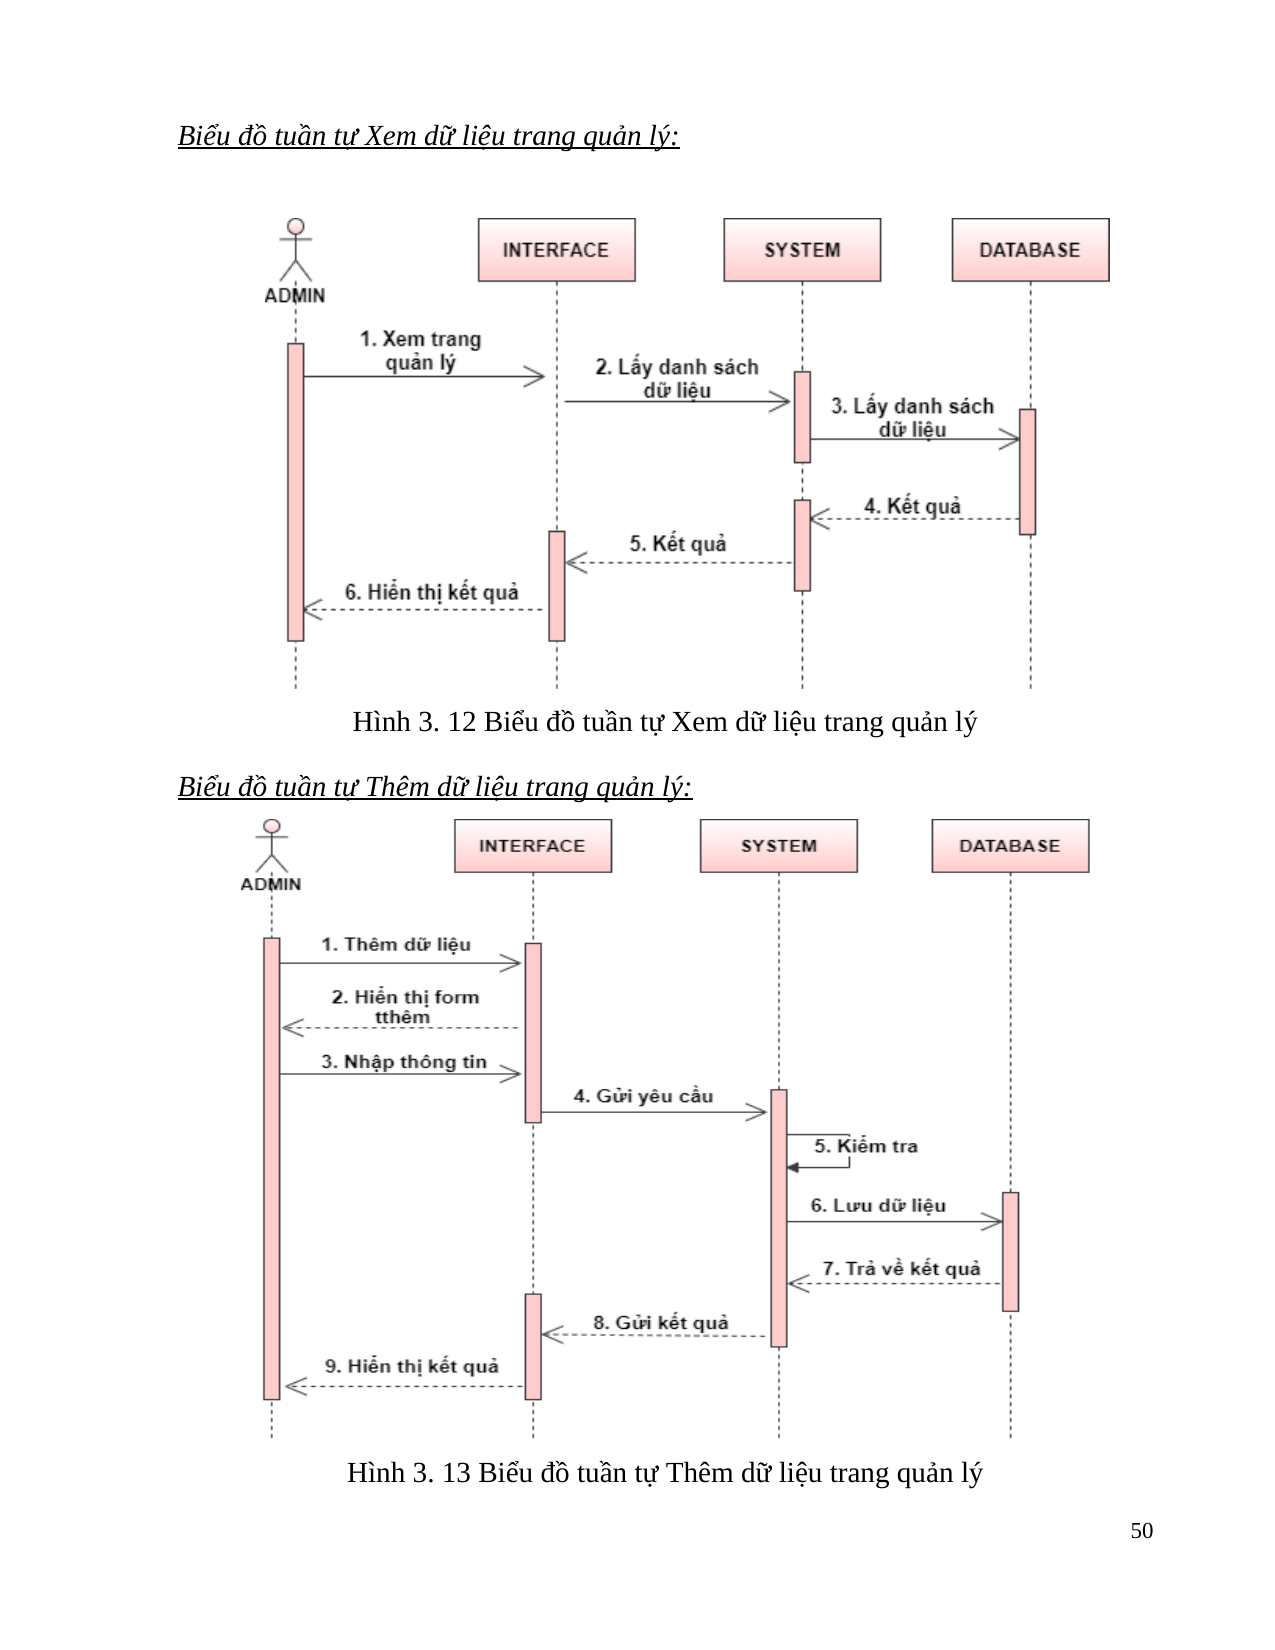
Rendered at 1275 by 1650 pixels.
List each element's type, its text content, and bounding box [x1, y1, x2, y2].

text Hình 3. 13 Biểu đồ tuần tự Thêm dữ liệu trang quản lý [177, 1455, 1153, 1488]
list Biểu đồ tuần tự Xem dữ liệu trang quản lý: [177, 118, 1153, 152]
list Biểu đồ tuần tự Thêm dữ liệu trang quản lý: [177, 769, 1153, 802]
text Hình 3. 12 Biểu đồ tuần tự Xem dữ liệu trang quản lý [177, 704, 1153, 738]
picture [240, 819, 1090, 1440]
picture [265, 218, 1110, 689]
